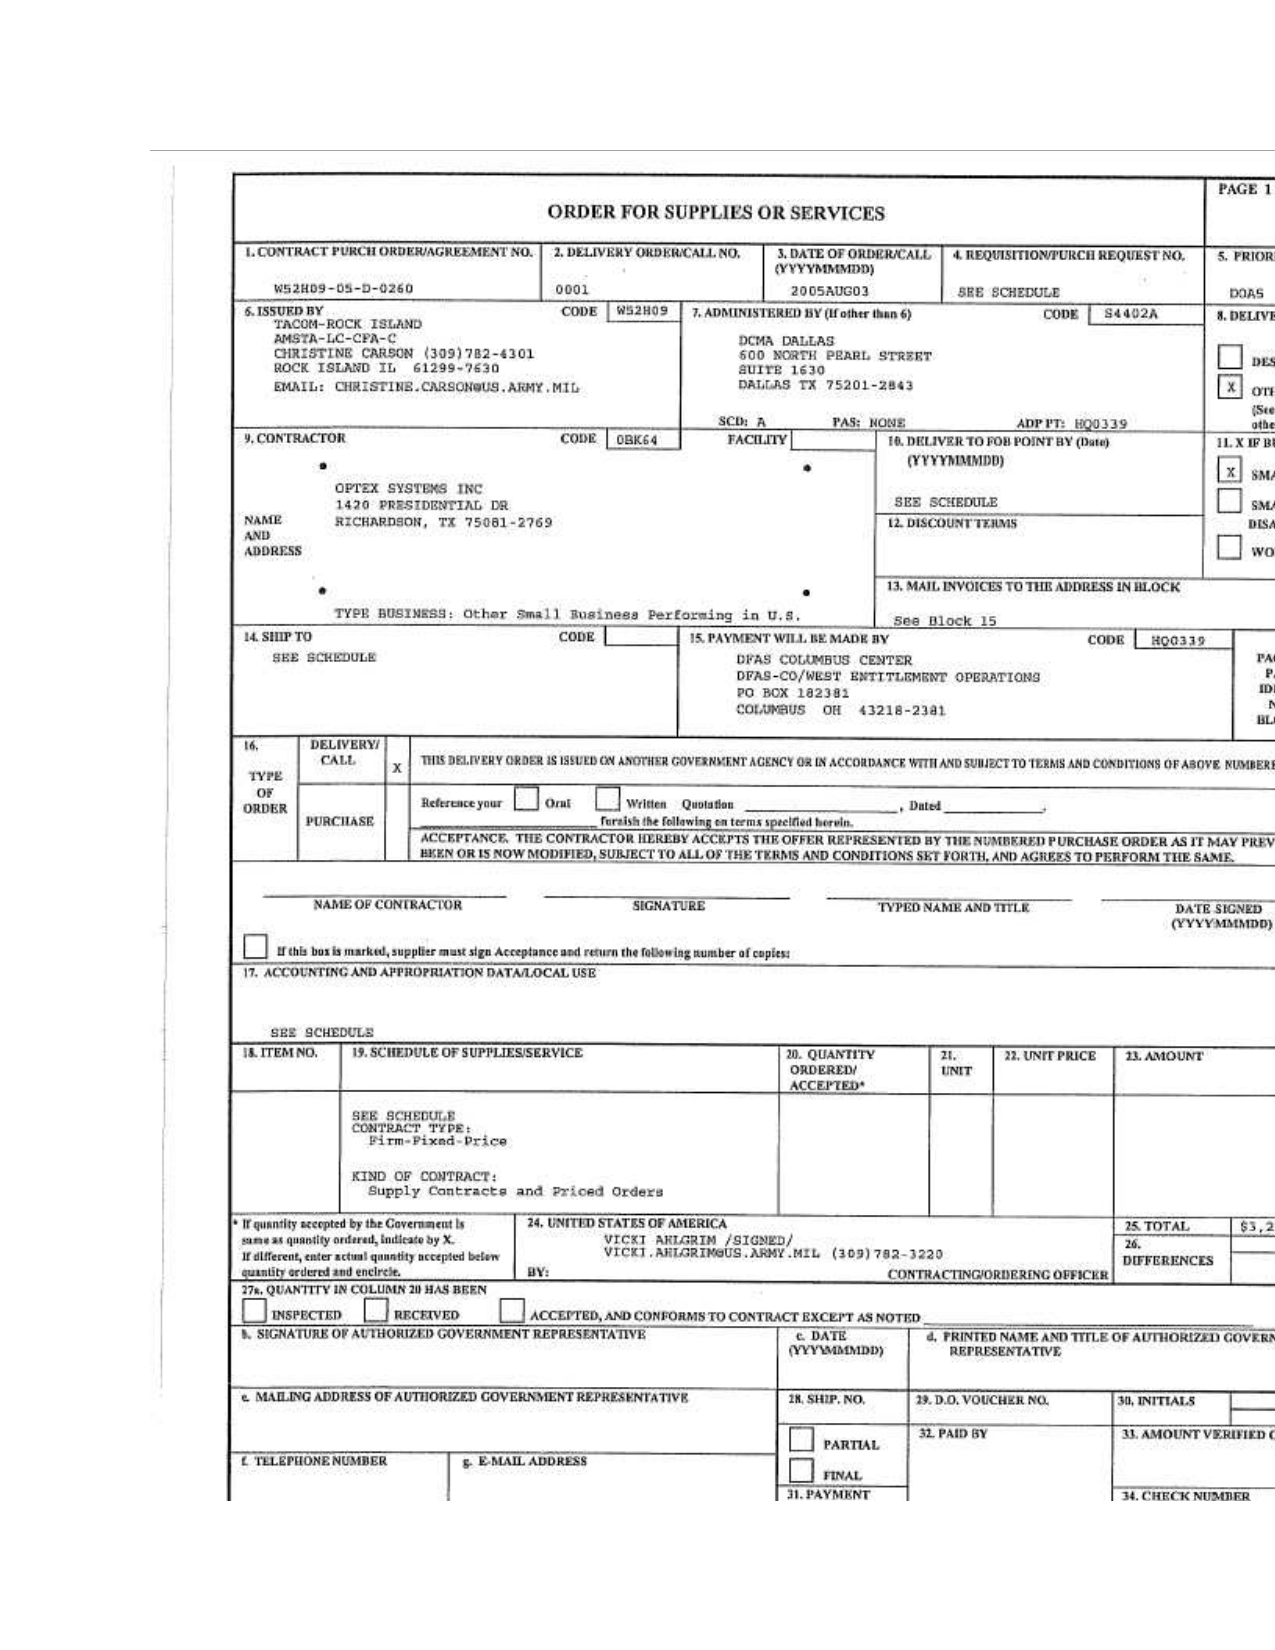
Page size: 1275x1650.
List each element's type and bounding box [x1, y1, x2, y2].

picture [150, 150, 1275, 1501]
